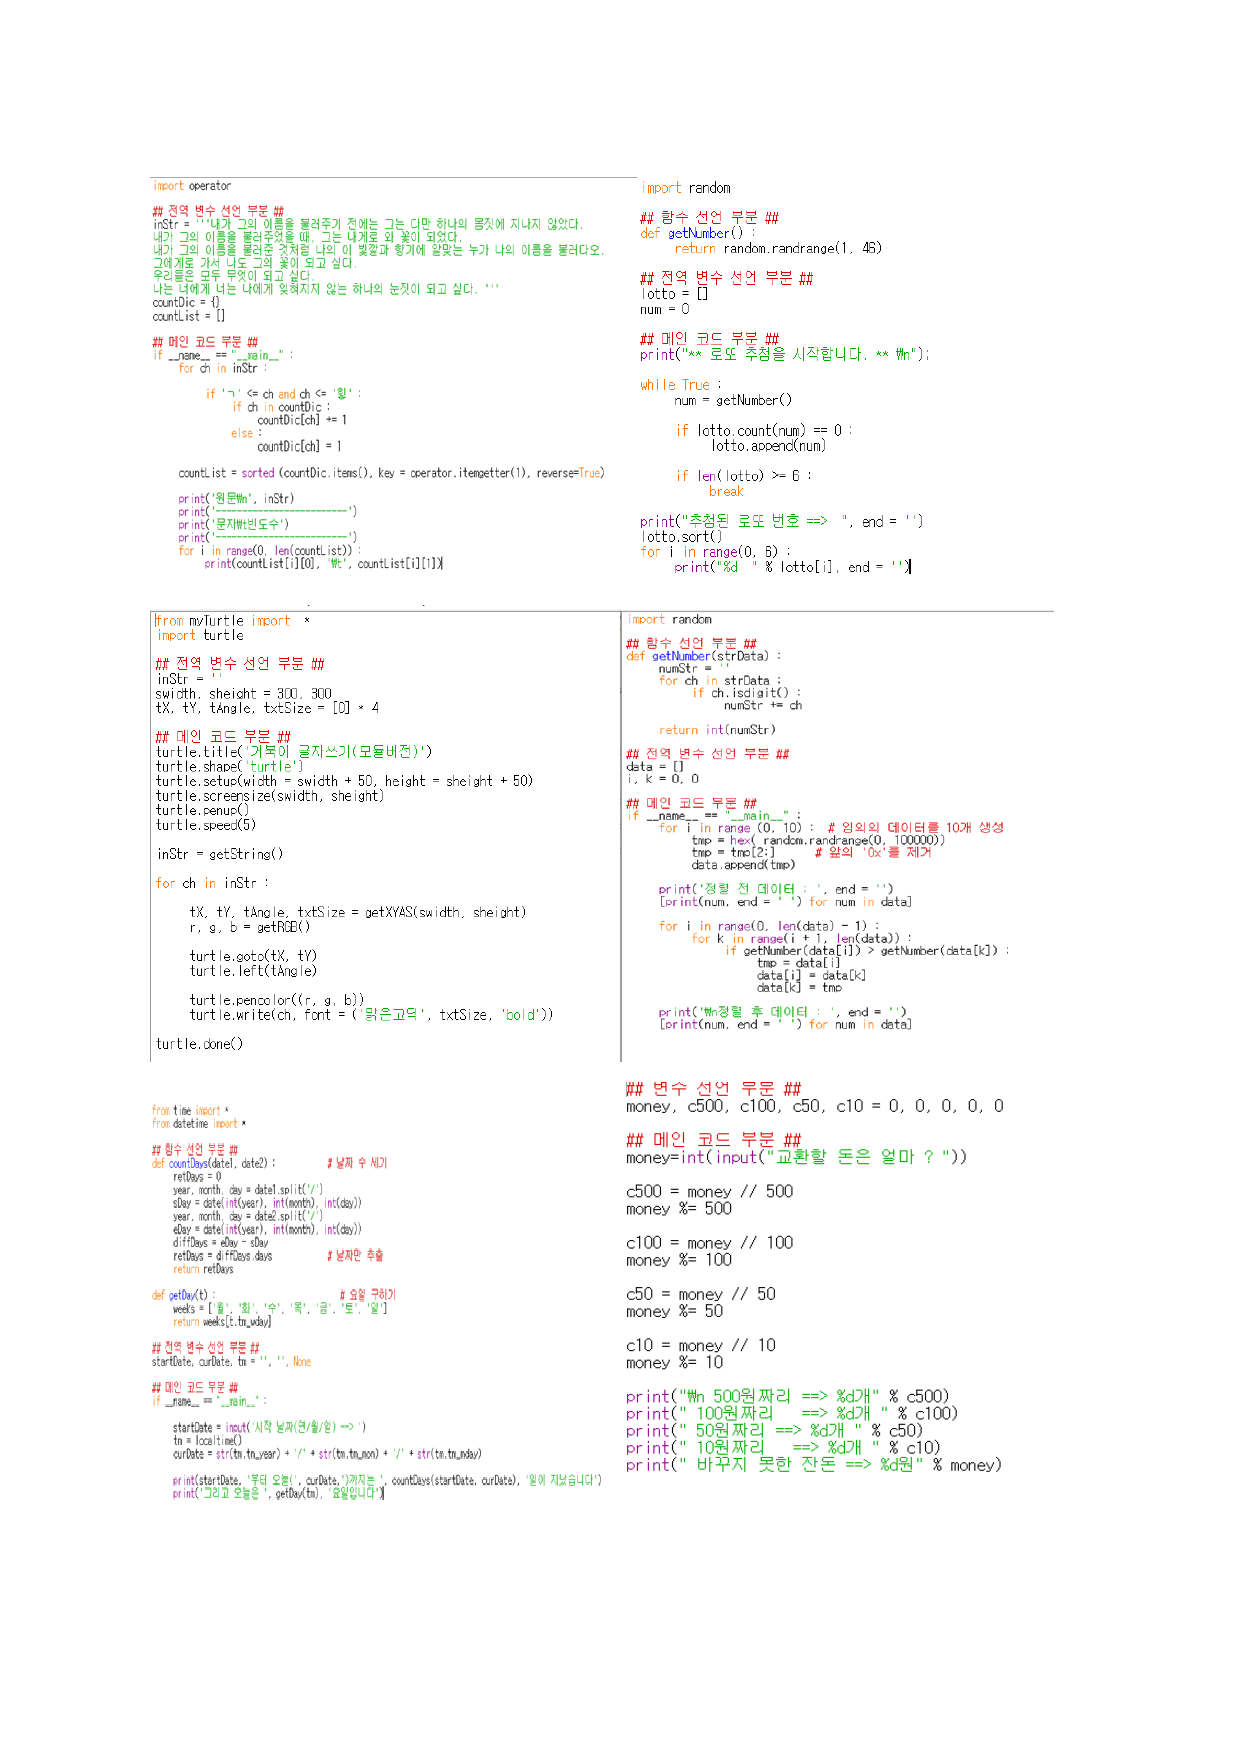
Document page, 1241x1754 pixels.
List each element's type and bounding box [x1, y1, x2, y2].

picture [150, 605, 1054, 1062]
picture [150, 177, 1043, 586]
picture [150, 1082, 1051, 1505]
